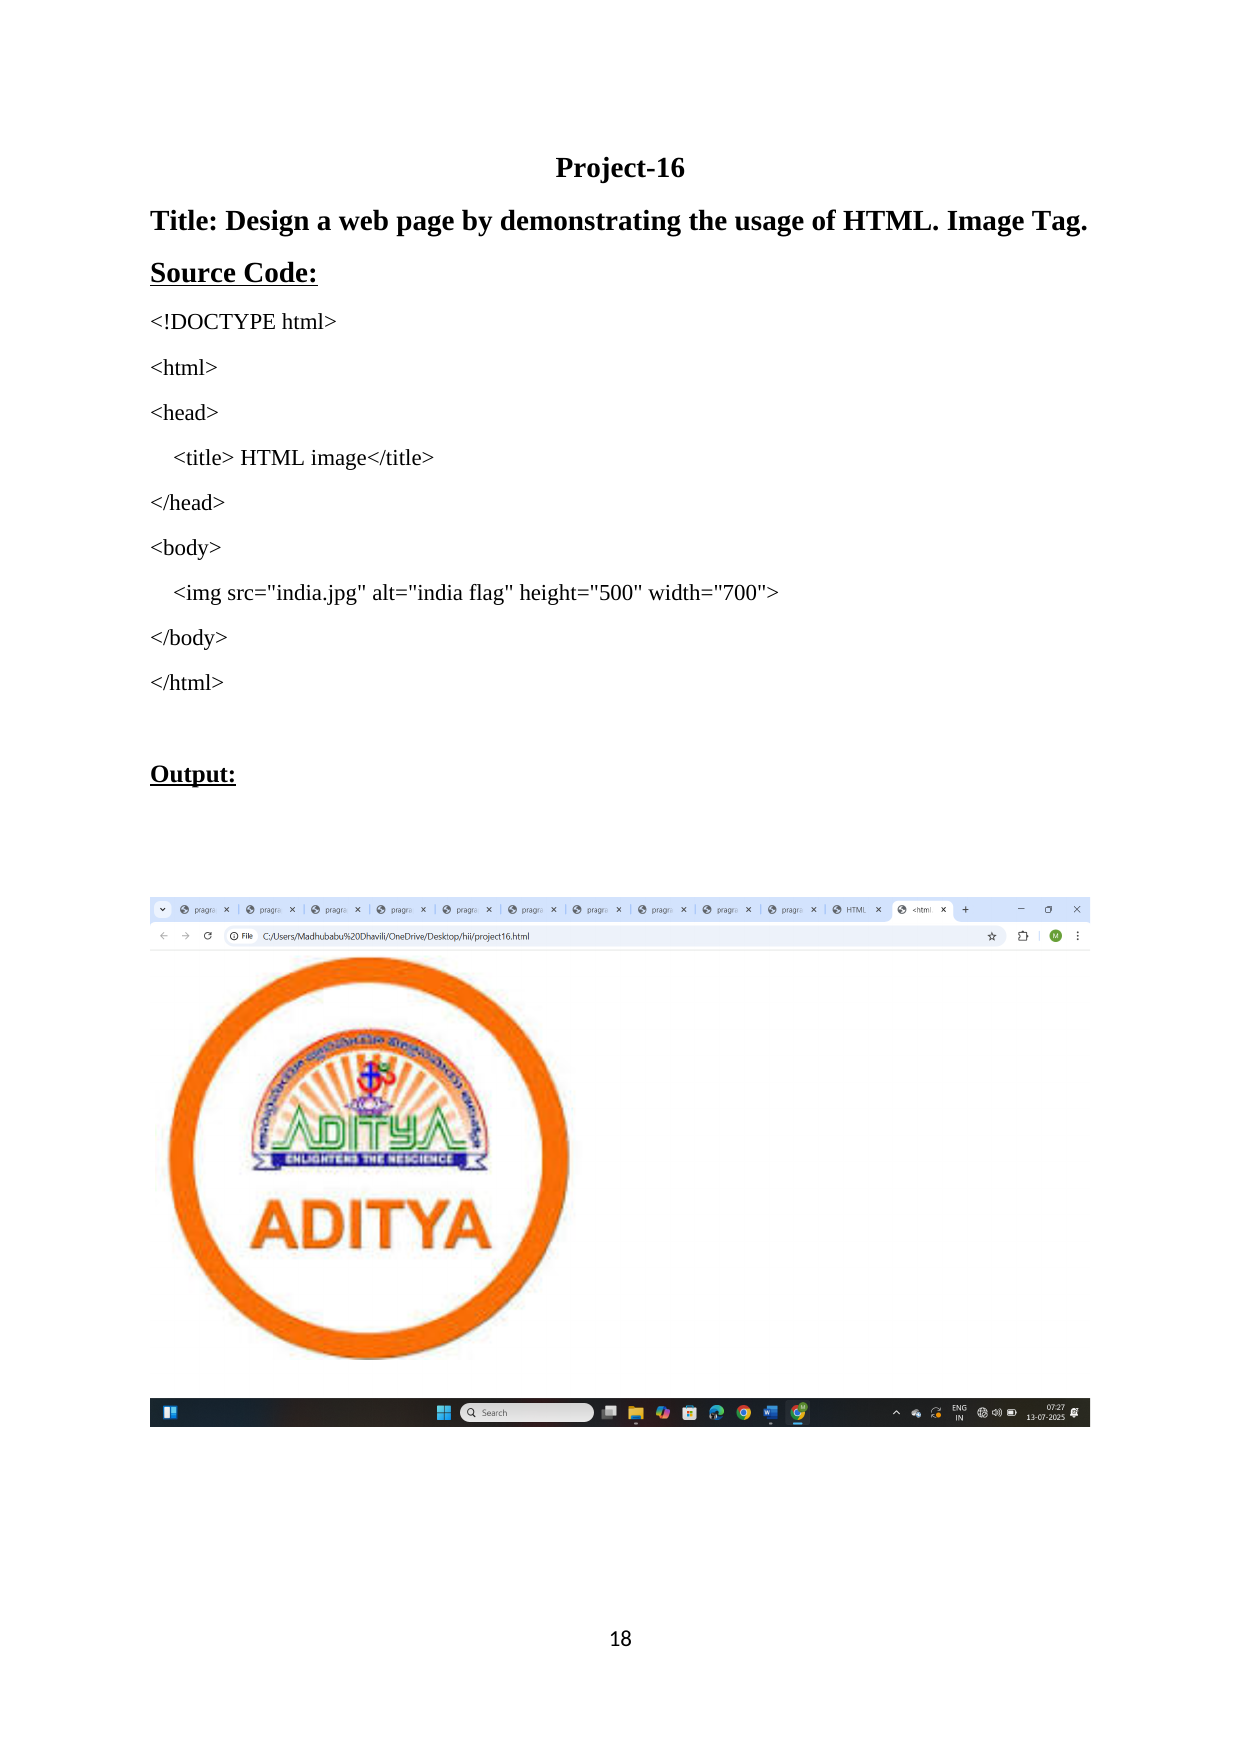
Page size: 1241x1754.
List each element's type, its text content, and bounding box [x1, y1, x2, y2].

text <img src="india.jpg" alt="india flag" height="500" width="700"> [150, 579, 1090, 605]
text Output: [150, 759, 1090, 788]
text Title: Design a web page by demonstrating the usage of HTML. Image Tag. [150, 203, 1090, 236]
text </html> [150, 669, 1090, 696]
text Source Code: [150, 256, 1090, 289]
text <title> HTML image</title> [150, 444, 1090, 470]
text <html> [150, 353, 1090, 380]
text <body> [150, 534, 1090, 560]
text <!DOCTYPE html> [150, 308, 1090, 335]
picture [150, 897, 1091, 1427]
text </head> [150, 489, 1090, 515]
text </body> [150, 624, 1090, 651]
text <head> [150, 399, 1090, 425]
text Project-16 [150, 150, 1090, 183]
